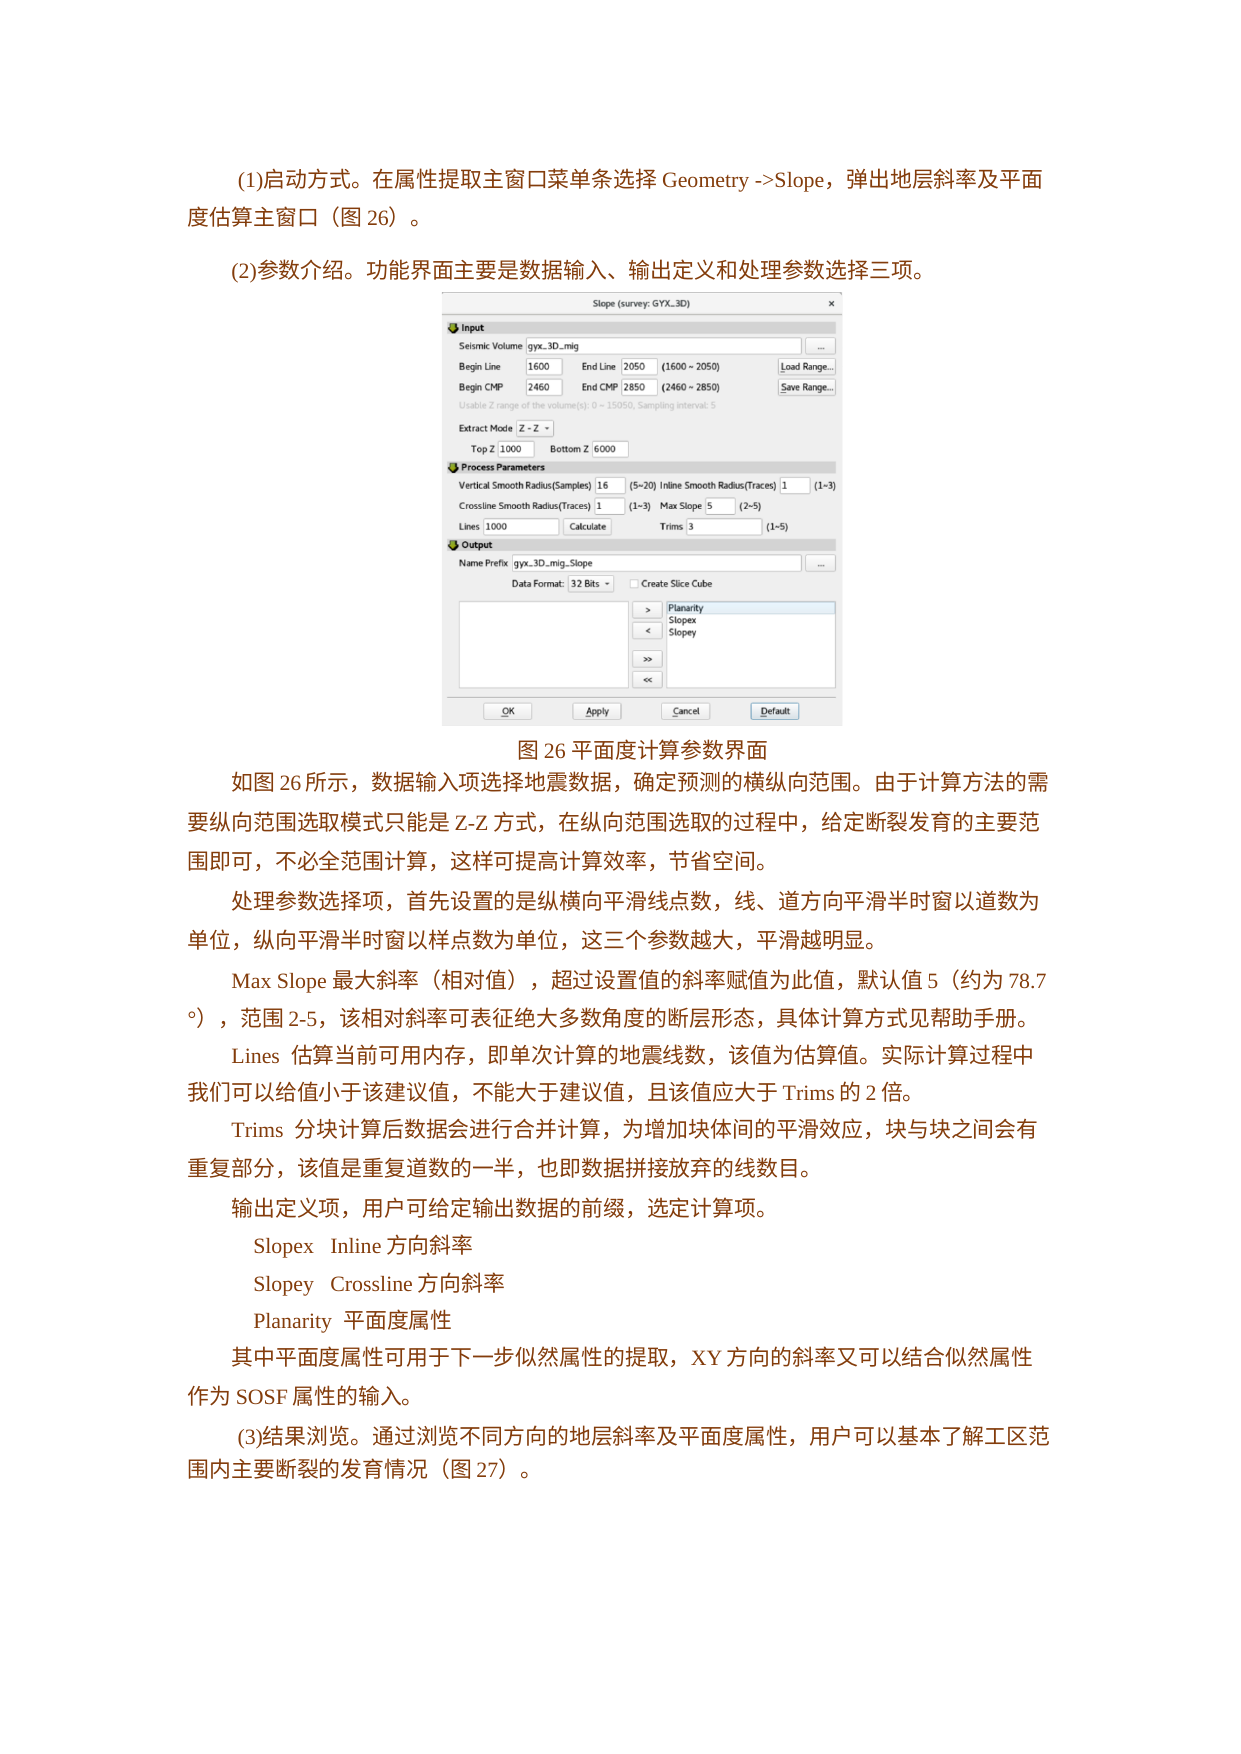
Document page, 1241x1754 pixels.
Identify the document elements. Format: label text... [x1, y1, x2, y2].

text Slopey Crossline方向斜率 [187, 1265, 1053, 1298]
list (3)结果浏览。通过浏览不同方向的地层斜率及平面度属性，用户可以基本了解工区范围内主要断裂的发育情况（图27）。 [187, 1419, 1053, 1484]
text Max Slope 最大斜率（相对值），超过设置值的斜率赋值为此值，默认值5（约为78.7°），范围2-5，该相对斜率可表征绝大多数角度的断层形态，具体计算方式见帮助手册。 [187, 963, 1053, 1033]
text Slopex Inline方向斜率 [187, 1228, 1053, 1261]
text 输出定义项，用户可给定输出数据的前缀，选定计算项。 [187, 1191, 1053, 1223]
text 其中平面度属性可用于下一步似然属性的提取，XY方向的斜率又可以结合似然属性作为SOSF属性的输入。 [187, 1340, 1053, 1411]
text 如图26所示，数据输入项选择地震数据，确定预测的横纵向范围。由于计算方法的需要纵向范围选取模式只能是Z-Z方式，在纵向范围选取的过程中，给定断裂发育的主要范围即可，不必全范围计算，这样可提高计算效率，节省空间。 [187, 765, 1053, 876]
text 处理参数选择项，首先设置的是纵横向平滑线点数，线、道方向平滑半时窗以道数为单位，纵向平滑半时窗以样点数为单位，这三个参数越大，平滑越明显。 [187, 884, 1053, 955]
list 图26 平面度计算参数界面 [233, 732, 1053, 765]
text Planarity 平面度属性 [187, 1302, 1053, 1335]
text (1)启动方式。在属性提取主窗口菜单条选择 Geometry ->Slope，弹出地层斜率及平面度估算主窗口（图26）。 [187, 162, 1053, 232]
text Lines 估算当前可用内存，即单次计算的地震线数，该值为估算值。实际计算过程中我们可以给值小于该建议值，不能大于建议值，且该值应大于Trims的2倍。 [187, 1037, 1053, 1107]
text (2)参数介绍。功能界面主要是数据输入、输出定义和处理参数选择三项。 [187, 253, 1053, 284]
picture [441, 292, 843, 726]
text Trims 分块计算后数据会进行合并计算，为增加块体间的平滑效应，块与块之间会有重复部分，该值是重复道数的一半，也即数据拼接放弃的线数目。 [187, 1112, 1053, 1183]
